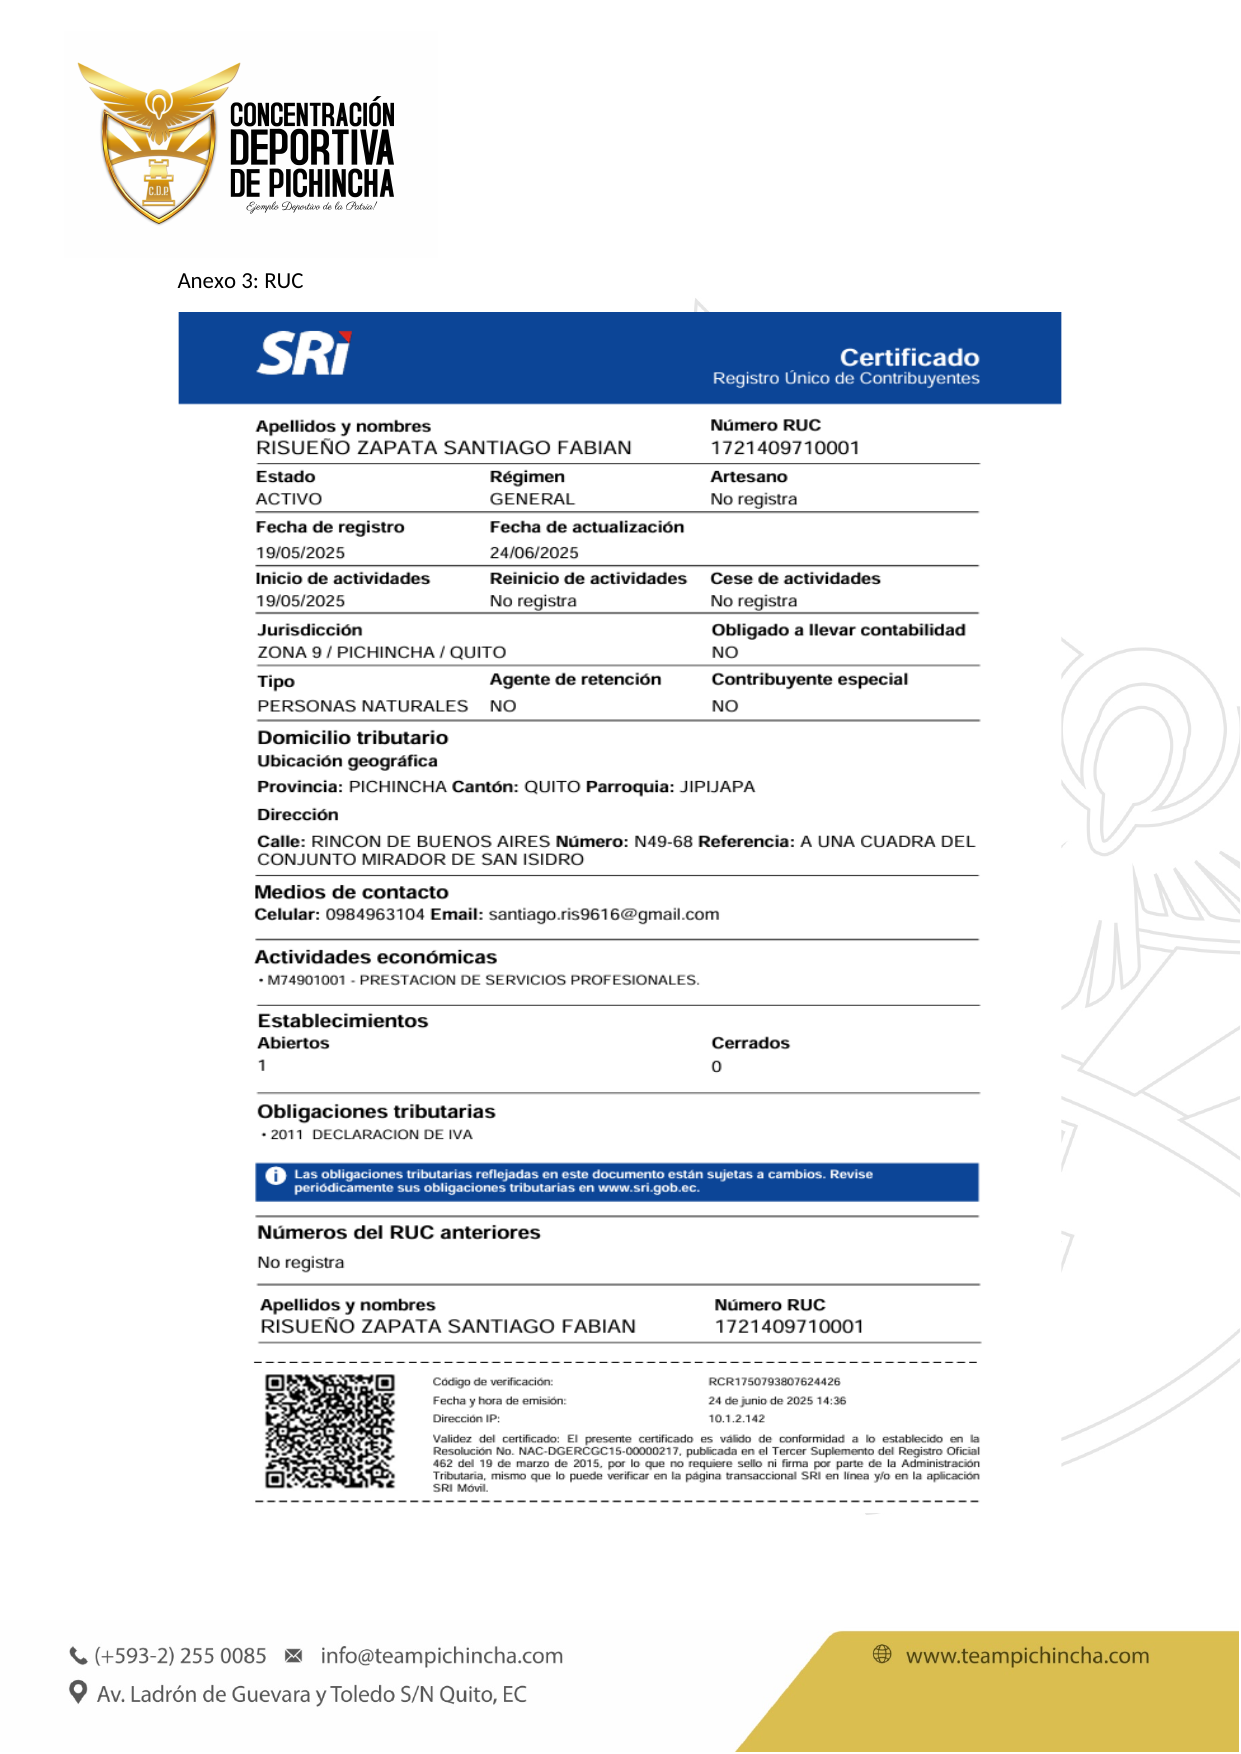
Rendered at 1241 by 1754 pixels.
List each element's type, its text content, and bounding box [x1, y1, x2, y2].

picture [64, 31, 438, 258]
picture [0, 1620, 1239, 1752]
picture [0, 267, 1241, 1576]
text Anexo 3: RUC [177, 266, 1063, 294]
